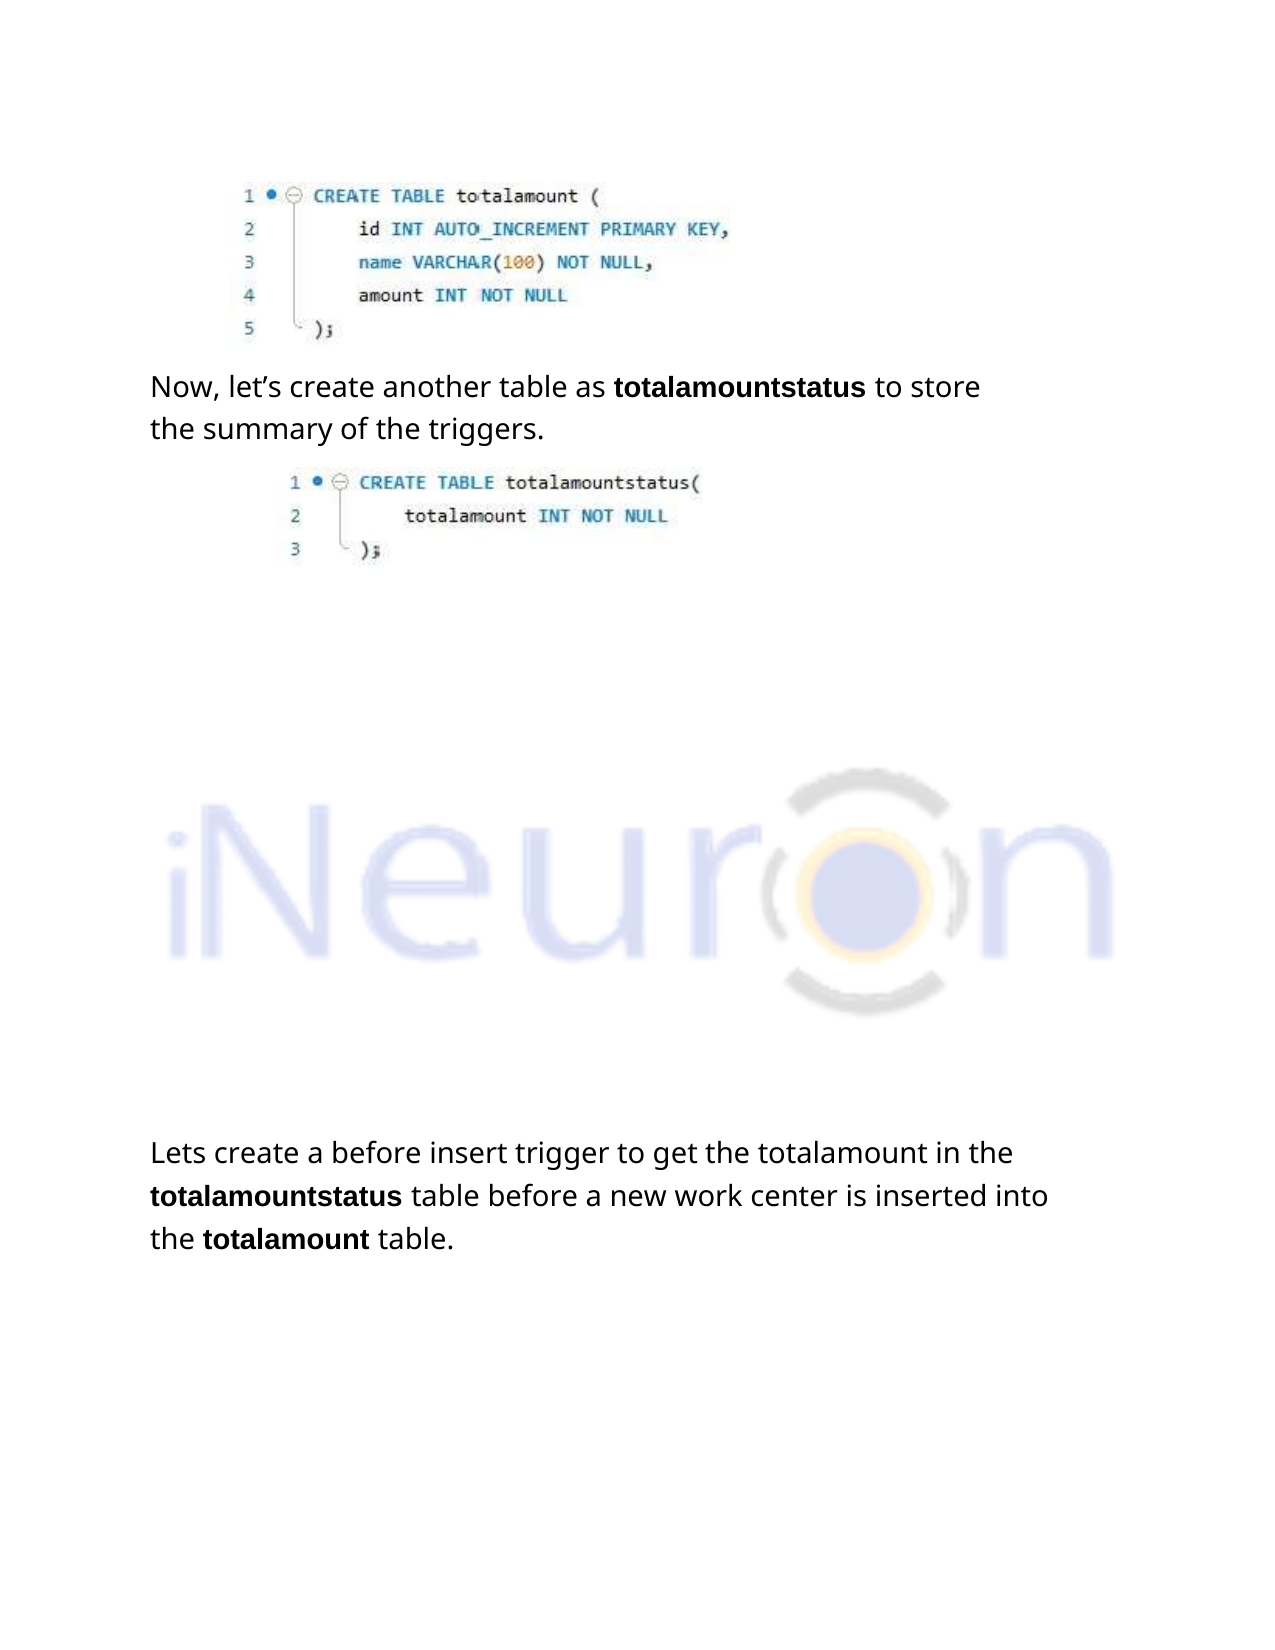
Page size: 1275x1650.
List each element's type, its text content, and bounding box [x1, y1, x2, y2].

picture [230, 182, 743, 349]
text Lets create a before insert trigger to get the totalamount in the totalamountstatus table before a new work center is inserted into the totalamount table. [150, 1132, 1053, 1258]
text Now, let’s create another table as totalamountstatus to store the summary of the triggers. [150, 366, 1000, 448]
picture [277, 467, 703, 573]
picture [150, 739, 1125, 1036]
